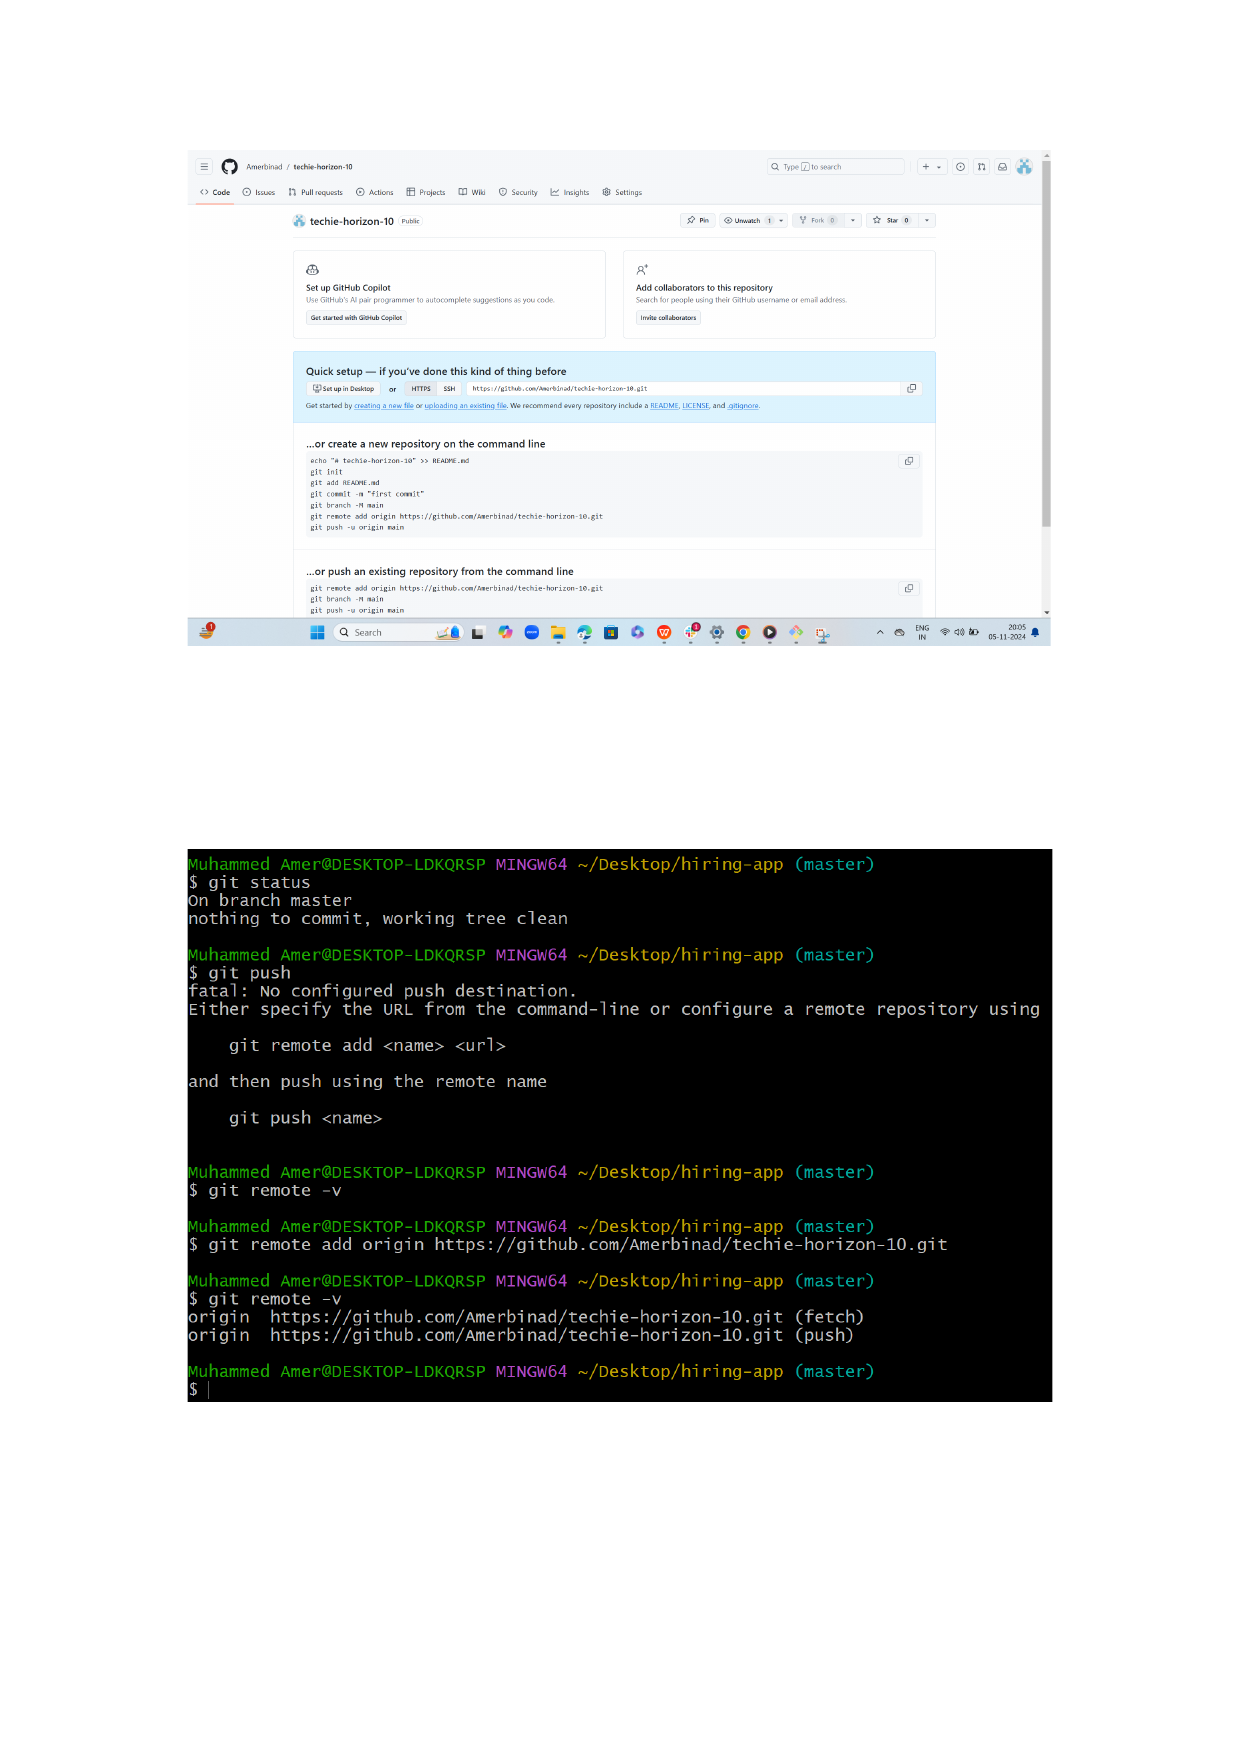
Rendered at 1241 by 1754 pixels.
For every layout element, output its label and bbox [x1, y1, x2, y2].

picture [187, 150, 1051, 646]
picture [187, 849, 1053, 1402]
